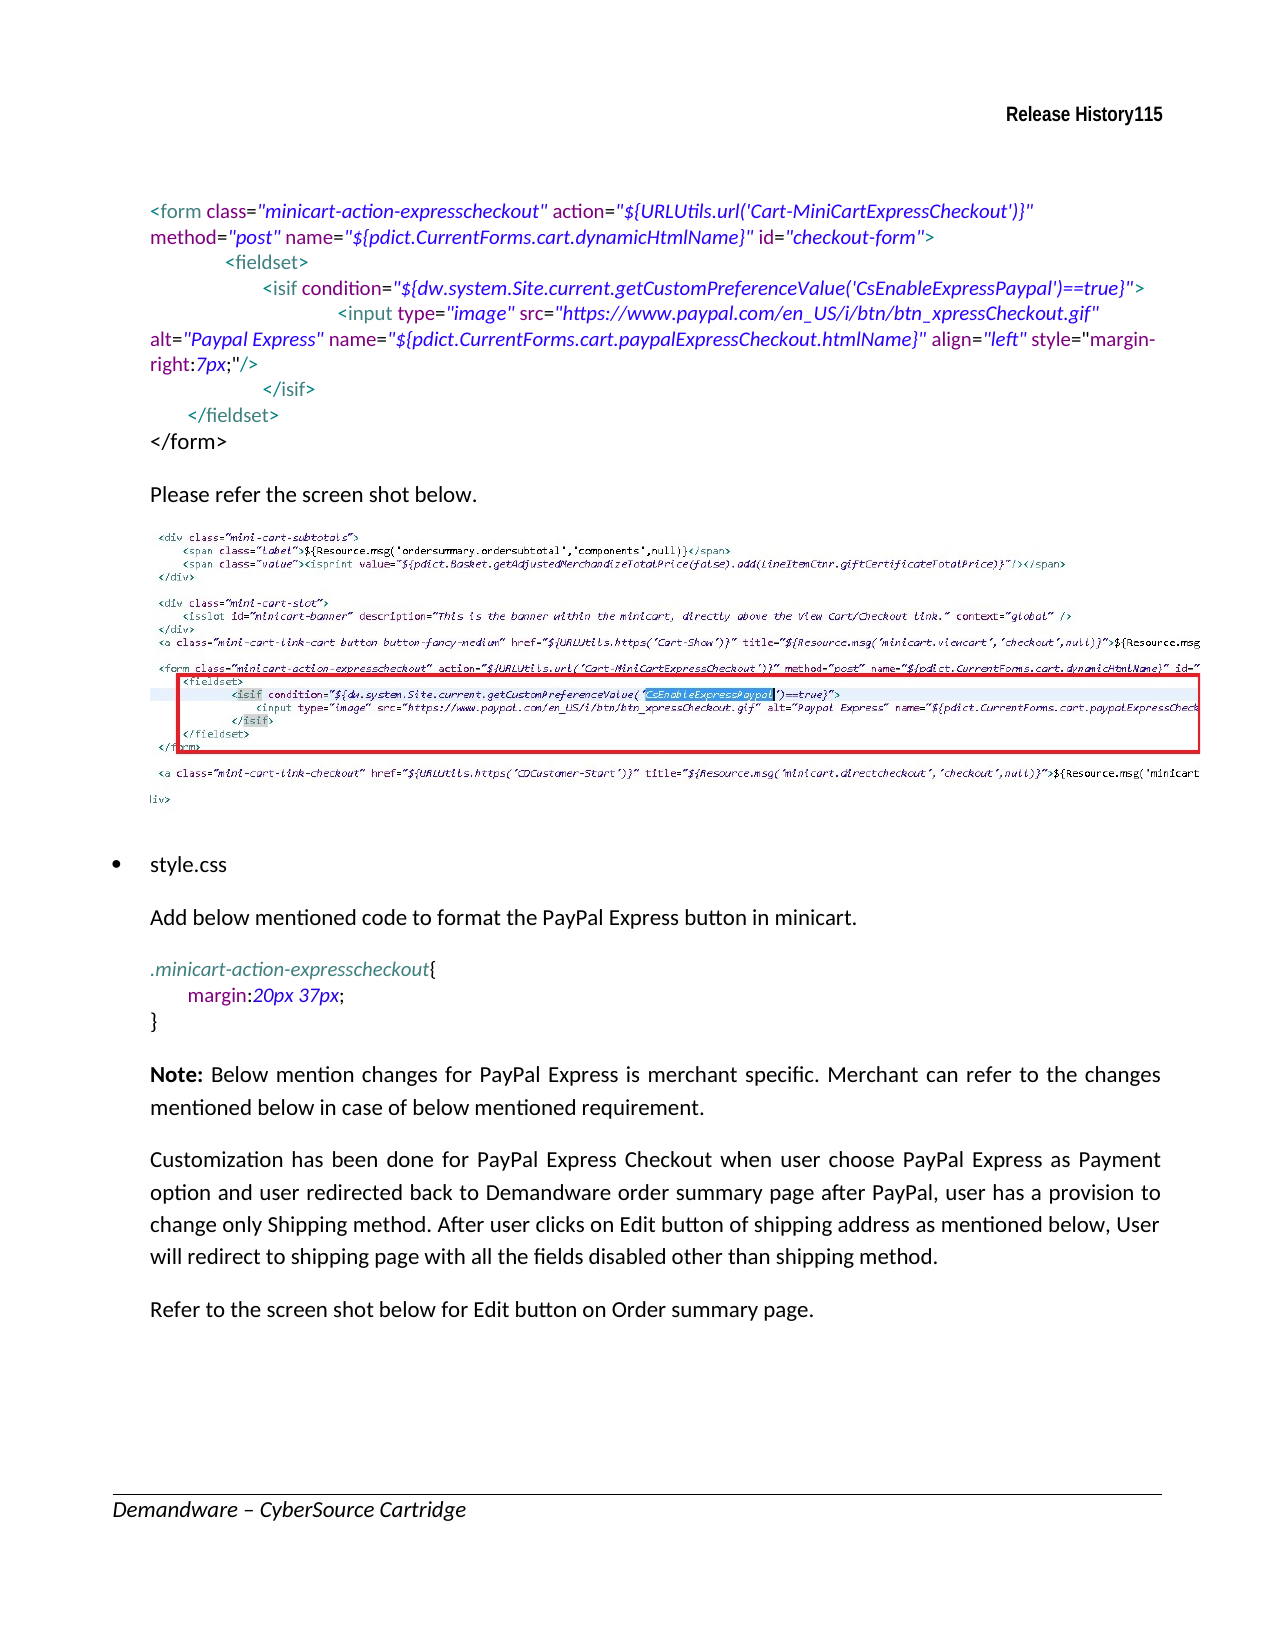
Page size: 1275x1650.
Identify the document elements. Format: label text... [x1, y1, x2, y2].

text Refer to the screen shot below for Edit button on Order summary page. [150, 1295, 1162, 1323]
text Please refer the screen shot below. [150, 481, 1162, 508]
picture [150, 533, 1200, 826]
text <input type="image" src="https://www.paypal.com/en_US/i/btn/btn_xpressCheckout.gif" alt="Paypal Express" name="${pdict.CurrentForms.cart.paypalExpressCheckout.htmlName}" align="left" style="margin-right:7px;"/> [150, 300, 1162, 377]
text Add below mentioned code to format the PayPal Express button in minicart. [150, 903, 1162, 932]
text Customization has been done for PayPal Express Checkout when user choose PayPal Express as Payment option and user redirected back to Demandware order summary page after PayPal, user has a provision to change only Shipping method. After user clicks on Edit button of shipping address as mentioned below, User will redirect to shipping page with all the fields disabled other than shipping method. [150, 1146, 1162, 1270]
text Note: Below mention changes for PayPal Express is merchant specific. Merchant can refer to the changes mentioned below in case of below mentioned requirement. [150, 1060, 1162, 1121]
list style.css [112, 851, 1162, 878]
text </form> [150, 427, 1162, 456]
text <fieldset> [150, 249, 1162, 275]
text } [150, 1007, 1162, 1035]
text .minicart-action-expresscheckout{ [112, 957, 1162, 982]
text <isif condition="${dw.system.Site.current.getCustomPreferenceValue('CsEnableExpressPaypal')==true}"> [150, 275, 1162, 300]
text </isif> [150, 377, 1162, 402]
text <form class="minicart-action-expresscheckout" action="${URLUtils.url('Cart-MiniCartExpressCheckout')}" method="post" name="${pdict.CurrentForms.cart.dynamicHtmlName}" id="checkout-form"> [150, 199, 1162, 249]
text margin:20px 37px; [112, 982, 1162, 1007]
text </fieldset> [150, 402, 1162, 427]
